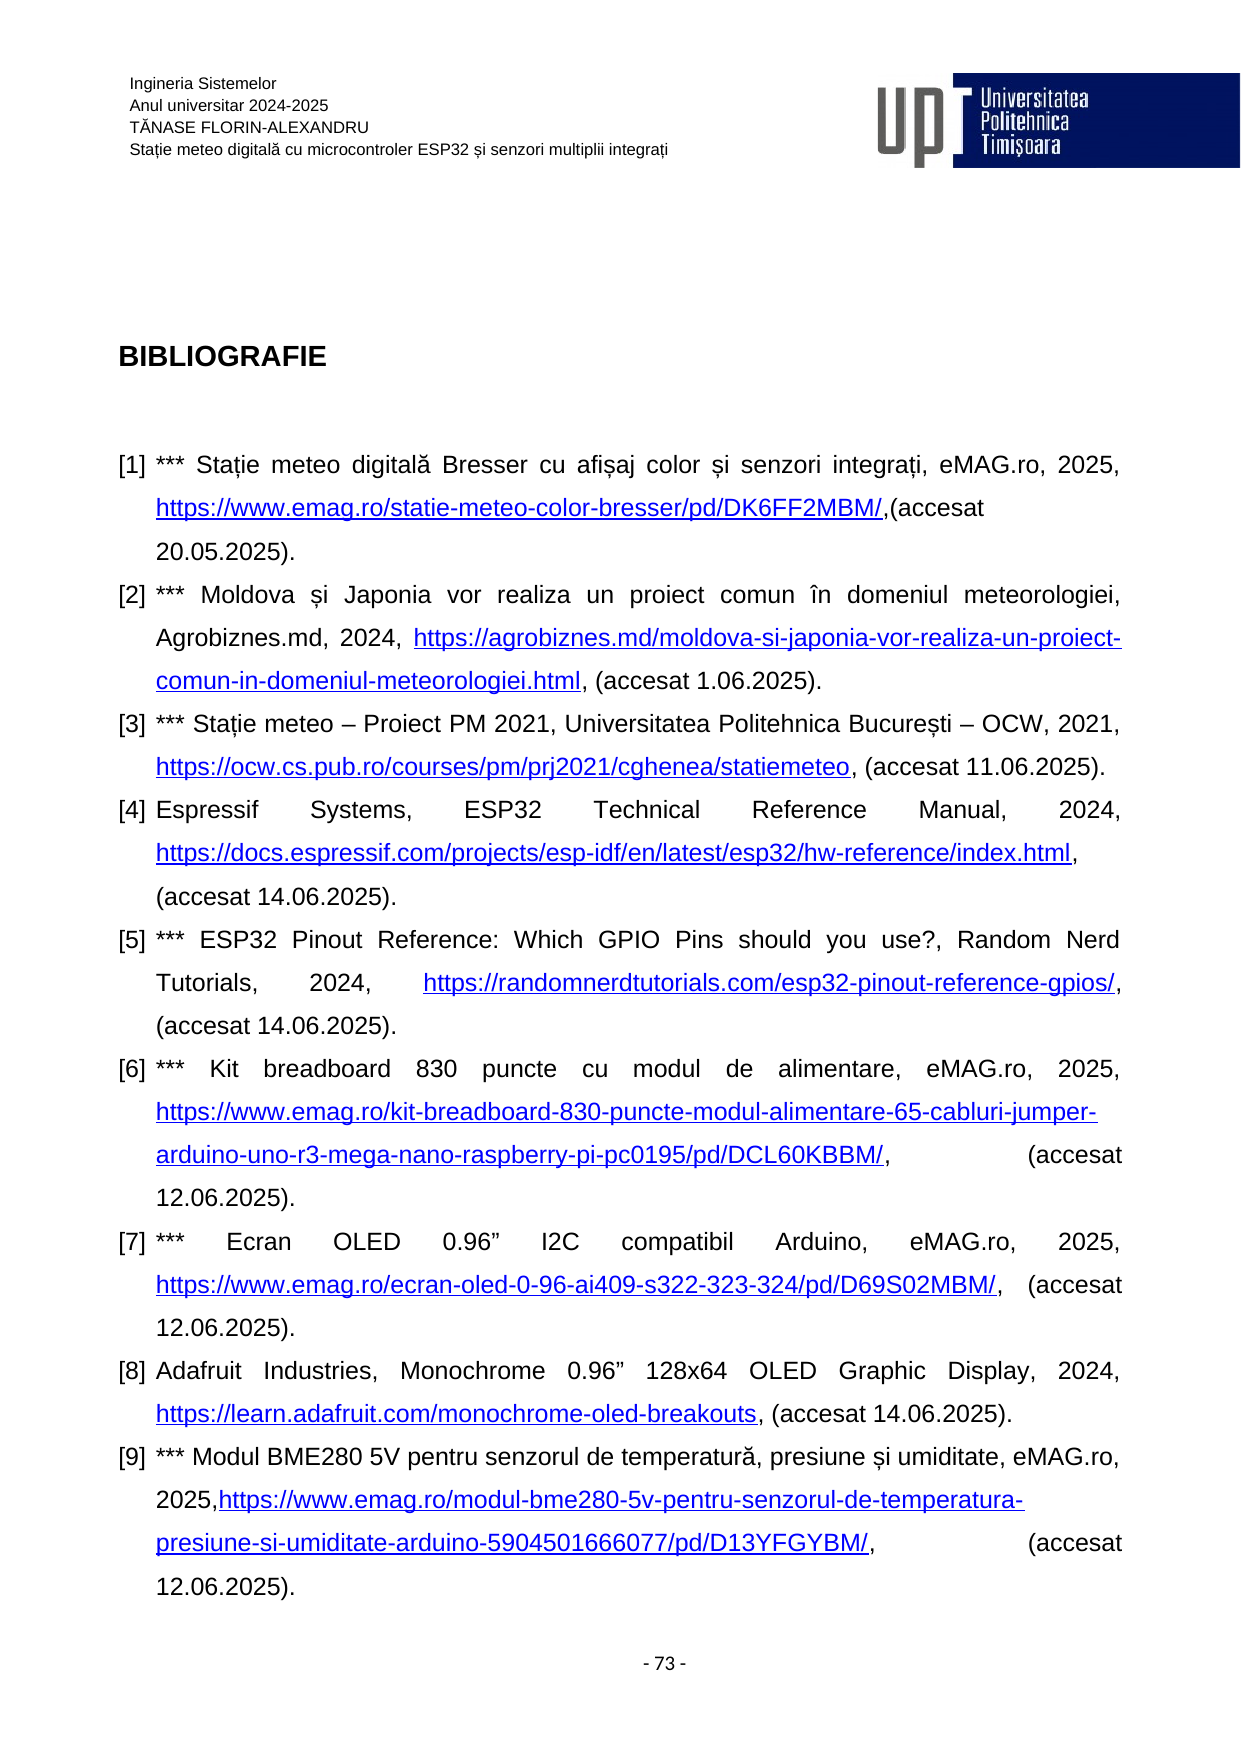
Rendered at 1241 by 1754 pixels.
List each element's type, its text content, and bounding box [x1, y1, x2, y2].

list Adafruit Industries, Monochrome 0.96” 128x64 OLED Graphic Display, 2024, https://learn.adafruit.com/monochrome-oled-breakouts, (accesat 14.06.2025). [118, 1356, 1122, 1428]
subtitle BIBLIOGRAFIE [118, 339, 1122, 373]
picture [877, 73, 1241, 168]
list *** Modul BME280 5V pentru senzorul de temperatură, presiune și umiditate, eMAG.ro, 2025,https://www.emag.ro/modul-bme280-5v-pentru-senzorul-de-temperatura-presiune-si-umiditate-arduino-5904501666077/pd/D13YFGYBM/, (accesat 12.06.2025). [118, 1442, 1122, 1600]
list *** ESP32 Pinout Reference: Which GPIO Pins should you use?, Random Nerd Tutorials, 2024, https://randomnerdtutorials.com/esp32-pinout-reference-gpios/, (accesat 14.06.2025). [118, 925, 1122, 1040]
list *** Stație meteo digitală Bresser cu afișaj color și senzori integrați, eMAG.ro, 2025, https://www.emag.ro/statie-meteo-color-bresser/pd/DK6FF2MBM/,(accesat 20.05.2025). [118, 450, 1122, 565]
list *** Stație meteo – Proiect PM 2021, Universitatea Politehnica București – OCW, 2021, https://ocw.cs.pub.ro/courses/pm/prj2021/cghenea/statiemeteo, (accesat 11.06.2025). [118, 709, 1122, 781]
list *** Moldova și Japonia vor realiza un proiect comun în domeniul meteorologiei, Agrobiznes.md, 2024, https://agrobiznes.md/moldova-si-japonia-vor-realiza-un-proiect-comun-in-domeniul-meteorologiei.html, (accesat 1.06.2025). [118, 580, 1122, 695]
list Espressif Systems, ESP32 Technical Reference Manual, 2024, https://docs.espressif.com/projects/esp-idf/en/latest/esp32/hw-reference/index.html, (accesat 14.06.2025). [118, 795, 1122, 910]
list *** Ecran OLED 0.96” I2C compatibil Arduino, eMAG.ro, 2025, https://www.emag.ro/ecran-oled-0-96-ai409-s322-323-324/pd/D69S02MBM/, (accesat 12.06.2025). [118, 1227, 1122, 1342]
list *** Kit breadboard 830 puncte cu modul de alimentare, eMAG.ro, 2025, https://www.emag.ro/kit-breadboard-830-puncte-modul-alimentare-65-cabluri-jumper-arduino-uno-r3-mega-nano-raspberry-pi-pc0195/pd/DCL60KBBM/, (accesat 12.06.2025). [118, 1054, 1122, 1212]
